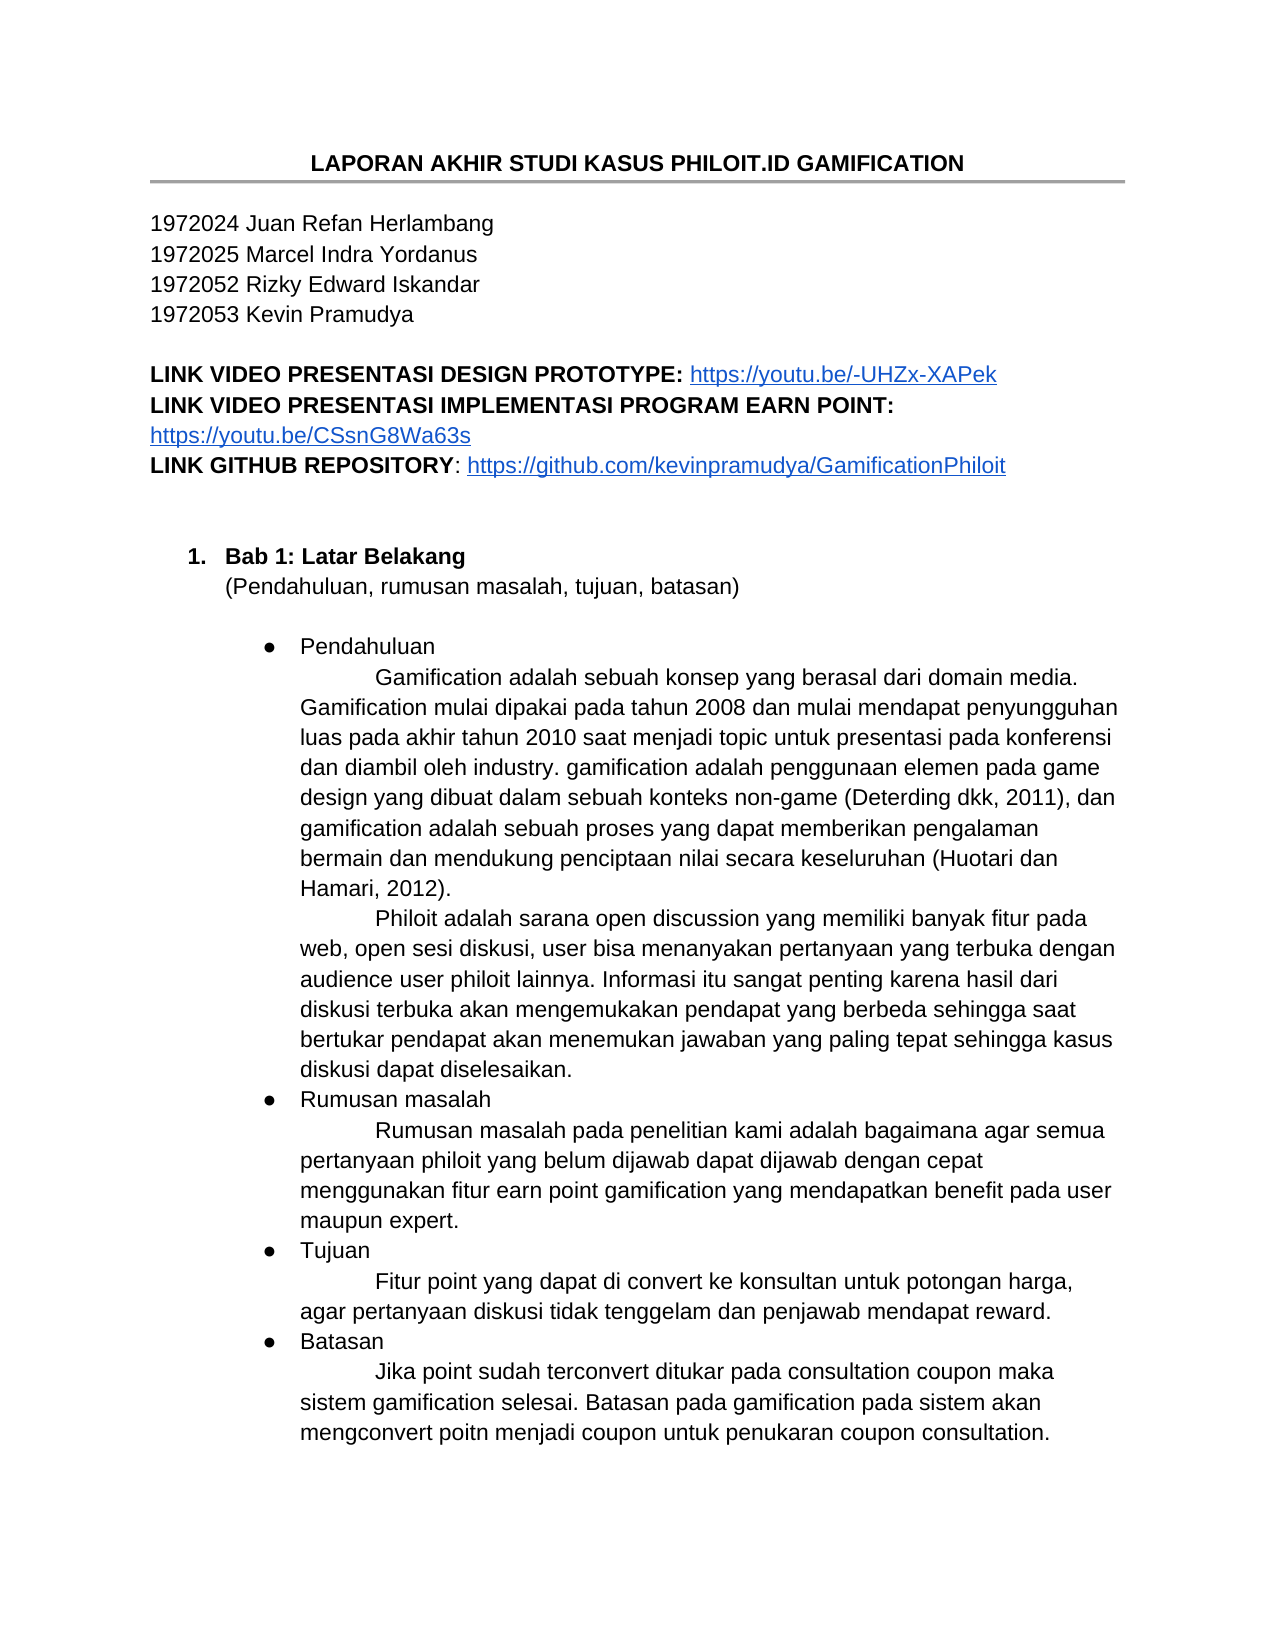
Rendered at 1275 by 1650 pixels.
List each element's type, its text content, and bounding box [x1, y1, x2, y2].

list Batasan [262, 1328, 1125, 1354]
list Tujuan [262, 1237, 1125, 1264]
text LINK VIDEO PRESENTASI IMPLEMENTASI PROGRAM EARN POINT: https://youtu.be/CSsnG8Wa63s [150, 392, 1125, 448]
text 1972024 Juan Refan Herlambang [150, 210, 1125, 237]
list Pendahuluan [262, 633, 1125, 660]
text Gamification adalah sebuah konsep yang berasal dari domain media. Gamification mulai dipakai pada tahun 2008 dan mulai mendapat penyungguhan luas pada akhir tahun 2010 saat menjadi topic untuk presentasi pada konferensi dan diambil oleh industry. gamification adalah penggunaan elemen pada game design yang dibuat dalam sebuah konteks non-game (Deterding dkk, 2011), dan gamification adalah sebuah proses yang dapat memberikan pengalaman bermain dan mendukung penciptaan nilai secara keseluruhan (Huotari dan Hamari, 2012). [300, 663, 1125, 901]
list Rumusan masalah [262, 1086, 1125, 1113]
text Philoit adalah sarana open discussion yang memiliki banyak fitur pada web, open sesi diskusi, user bisa menanyakan pertanyaan yang terbuka dengan audience user philoit lainnya. Informasi itu sangat penting karena hasil dari diskusi terbuka akan mengemukakan pendapat yang berbeda sehingga saat bertukar pendapat akan menemukan jawaban yang paling tepat sehingga kasus diskusi dapat diselesaikan. [300, 905, 1125, 1083]
text LAPORAN AKHIR STUDI KASUS PHILOIT.ID GAMIFICATION [150, 150, 1125, 176]
text 1972025 Marcel Indra Yordanus [150, 241, 1125, 267]
text LINK VIDEO PRESENTASI DESIGN PROTOTYPE: https://youtu.be/-UHZx-XAPek [150, 361, 1125, 388]
text LINK GITHUB REPOSITORY: https://github.com/kevinpramudya/GamificationPhiloit [150, 452, 1125, 478]
text Rumusan masalah pada penelitian kami adalah bagaimana agar semua pertanyaan philoit yang belum dijawab dapat dijawab dengan cepat menggunakan fitur earn point gamification yang mendapatkan benefit pada user maupun expert. [300, 1117, 1125, 1234]
text 1972053 Kevin Pramudya [150, 301, 1125, 327]
list Bab 1: Latar Belakang [187, 543, 1125, 569]
text 1972052 Rizky Edward Iskandar [150, 271, 1125, 297]
text Jika point sudah terconvert ditukar pada consultation coupon maka sistem gamification selesai. Batasan pada gamification pada sistem akan mengconvert poitn menjadi coupon untuk penukaran coupon consultation. [300, 1358, 1125, 1445]
text Fitur point yang dapat di convert ke konsultan untuk potongan harga, agar pertanyaan diskusi tidak tenggelam dan penjawab mendapat reward. [300, 1268, 1125, 1324]
text (Pendahuluan, rumusan masalah, tujuan, batasan) [225, 573, 1125, 599]
